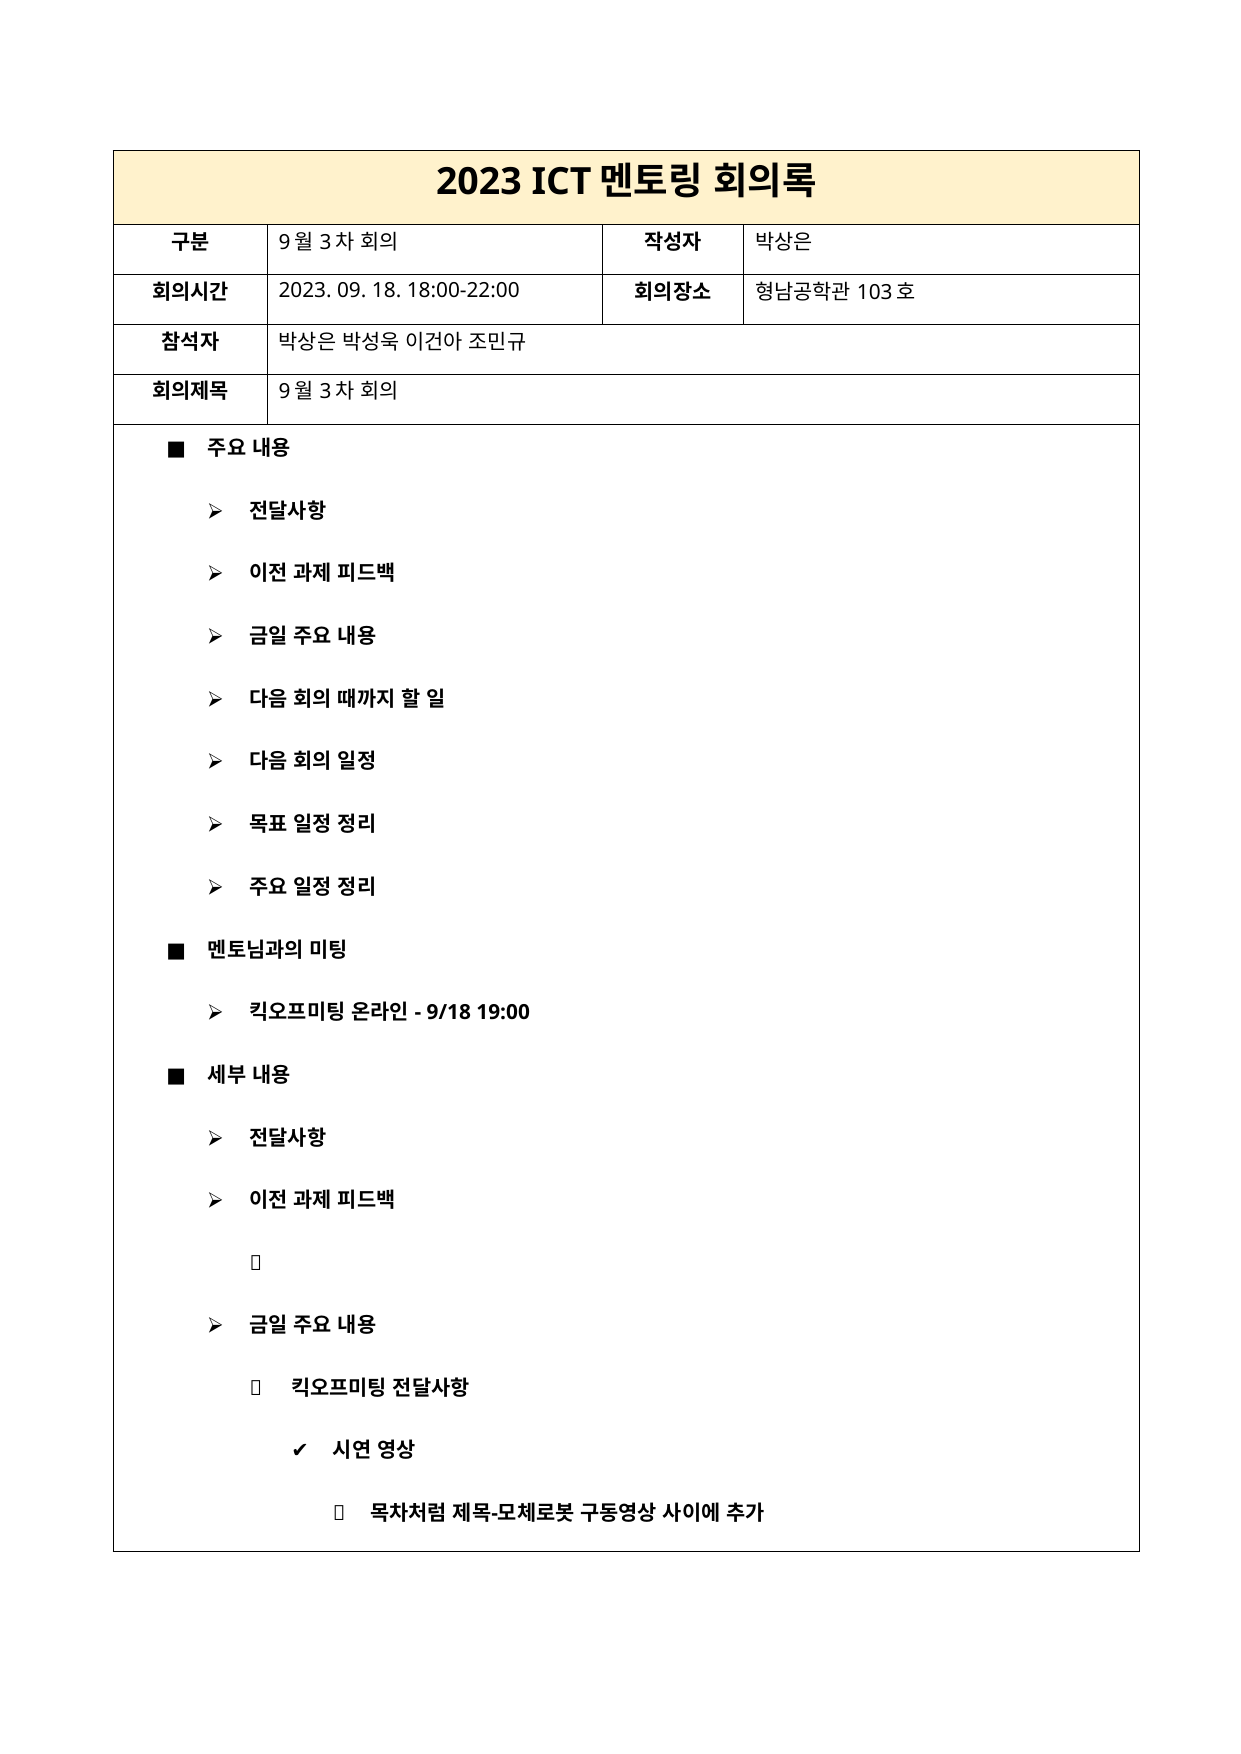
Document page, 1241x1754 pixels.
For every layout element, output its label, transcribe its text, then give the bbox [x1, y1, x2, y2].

table_cell 참석자 [114, 325, 267, 374]
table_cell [114, 425, 1139, 1551]
table_cell 9월 3차 회의 [268, 375, 1139, 423]
table_cell 9월 3차 회의 [268, 225, 602, 274]
table_cell 박상은 박성욱 이건아 조민규 [268, 325, 1139, 374]
table_cell 작성자 [603, 225, 743, 274]
table_cell 회의장소 [603, 275, 743, 324]
table_cell 회의시간 [114, 275, 267, 324]
table_cell 형남공학관 103호 [744, 275, 1139, 324]
table_header 2023 ICT멘토링 회의록 [114, 151, 1139, 224]
table_cell 박상은 [744, 225, 1139, 274]
table_cell 회의제목 [114, 375, 267, 423]
table_cell 2023. 09. 18. 18:00-22:00 [268, 275, 602, 324]
table_cell 구분 [114, 225, 267, 274]
